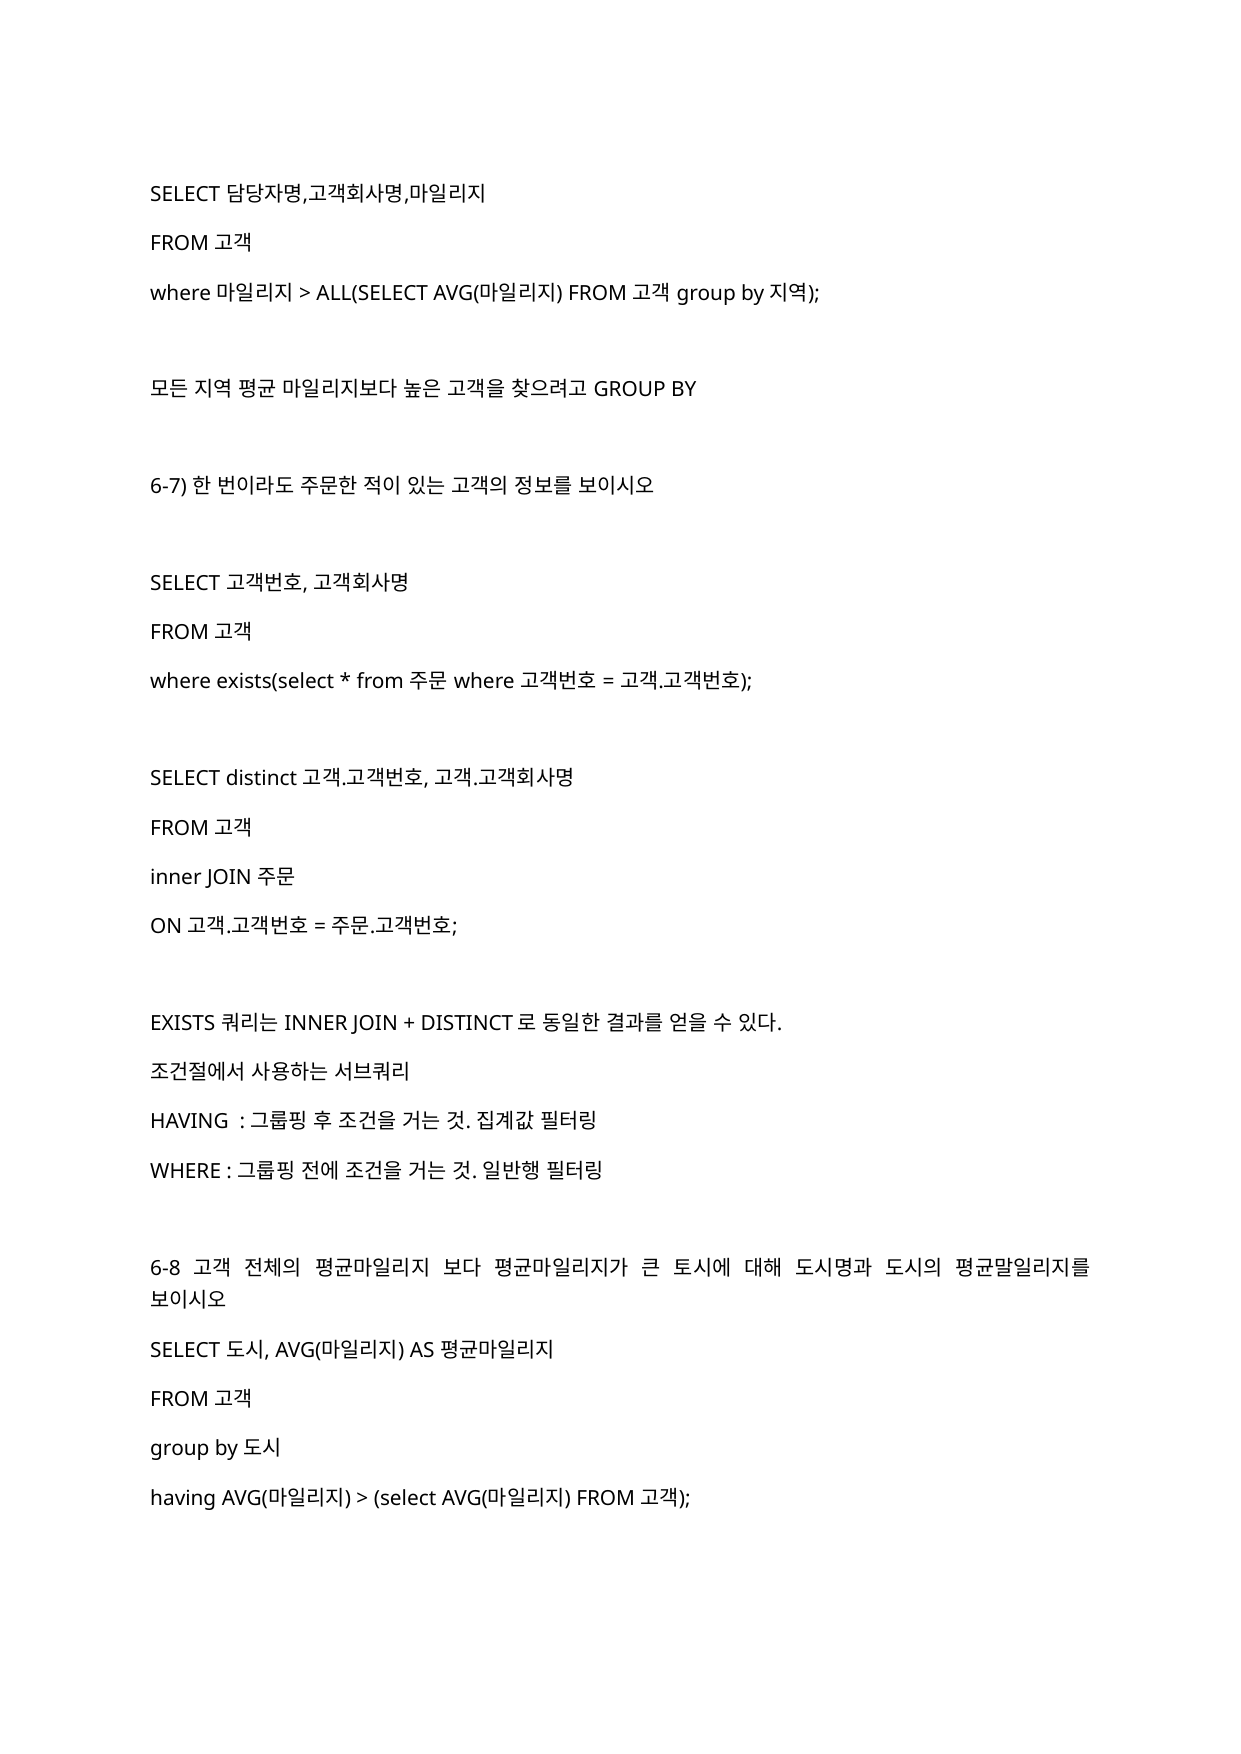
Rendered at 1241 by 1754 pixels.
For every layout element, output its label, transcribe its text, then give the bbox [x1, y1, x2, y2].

text where 마일리지 > ALL(SELECT AVG(마일리지) FROM 고객 group by 지역); [150, 276, 1090, 306]
text 6-7) 한 번이라도 주문한 적이 있는 고객의 정보를 보이시오 [150, 469, 1090, 499]
text FROM 고객 [150, 227, 1090, 257]
text HAVING : 그룹핑 후 조건을 거는 것. 집계값 필터링 [150, 1105, 1090, 1135]
text SELECT 담당자명,고객회사명,마일리지 [150, 177, 1090, 207]
text SELECT distinct 고객.고객번호, 고객.고객회사명 [150, 761, 1090, 792]
text EXISTS 쿼리는 INNER JOIN + DISTINCT로 동일한 결과를 얻을 수 있다. [150, 1006, 1090, 1036]
text ON 고객.고객번호 = 주문.고객번호; [150, 909, 1090, 940]
text FROM 고객 [150, 1382, 1090, 1412]
text SELECT 도시, AVG(마일리지) AS 평균마일리지 [150, 1333, 1090, 1363]
text 모든 지역 평균 마일리지보다 높은 고객을 찾으려고 GROUP BY [150, 373, 1090, 403]
text FROM 고객 [150, 615, 1090, 646]
text WHERE : 그룹핑 전에 조건을 거는 것. 일반행 필터링 [150, 1154, 1090, 1184]
text inner JOIN 주문 [150, 860, 1090, 890]
text FROM 고객 [150, 811, 1090, 841]
text having AVG(마일리지) > (select AVG(마일리지) FROM 고객); [150, 1481, 1090, 1511]
text group by 도시 [150, 1432, 1090, 1462]
text 조건절에서 사용하는 서브쿼리 [150, 1056, 1090, 1086]
text SELECT 고객번호, 고객회사명 [150, 566, 1090, 596]
text where exists(select * from 주문 where 고객번호 = 고객.고객번호); [150, 665, 1090, 695]
text 6-8 고객 전체의 평균마일리지 보다 평균마일리지가 큰 토시에 대해 도시명과 도시의 평균말일리지를 보이시오 [150, 1251, 1090, 1314]
